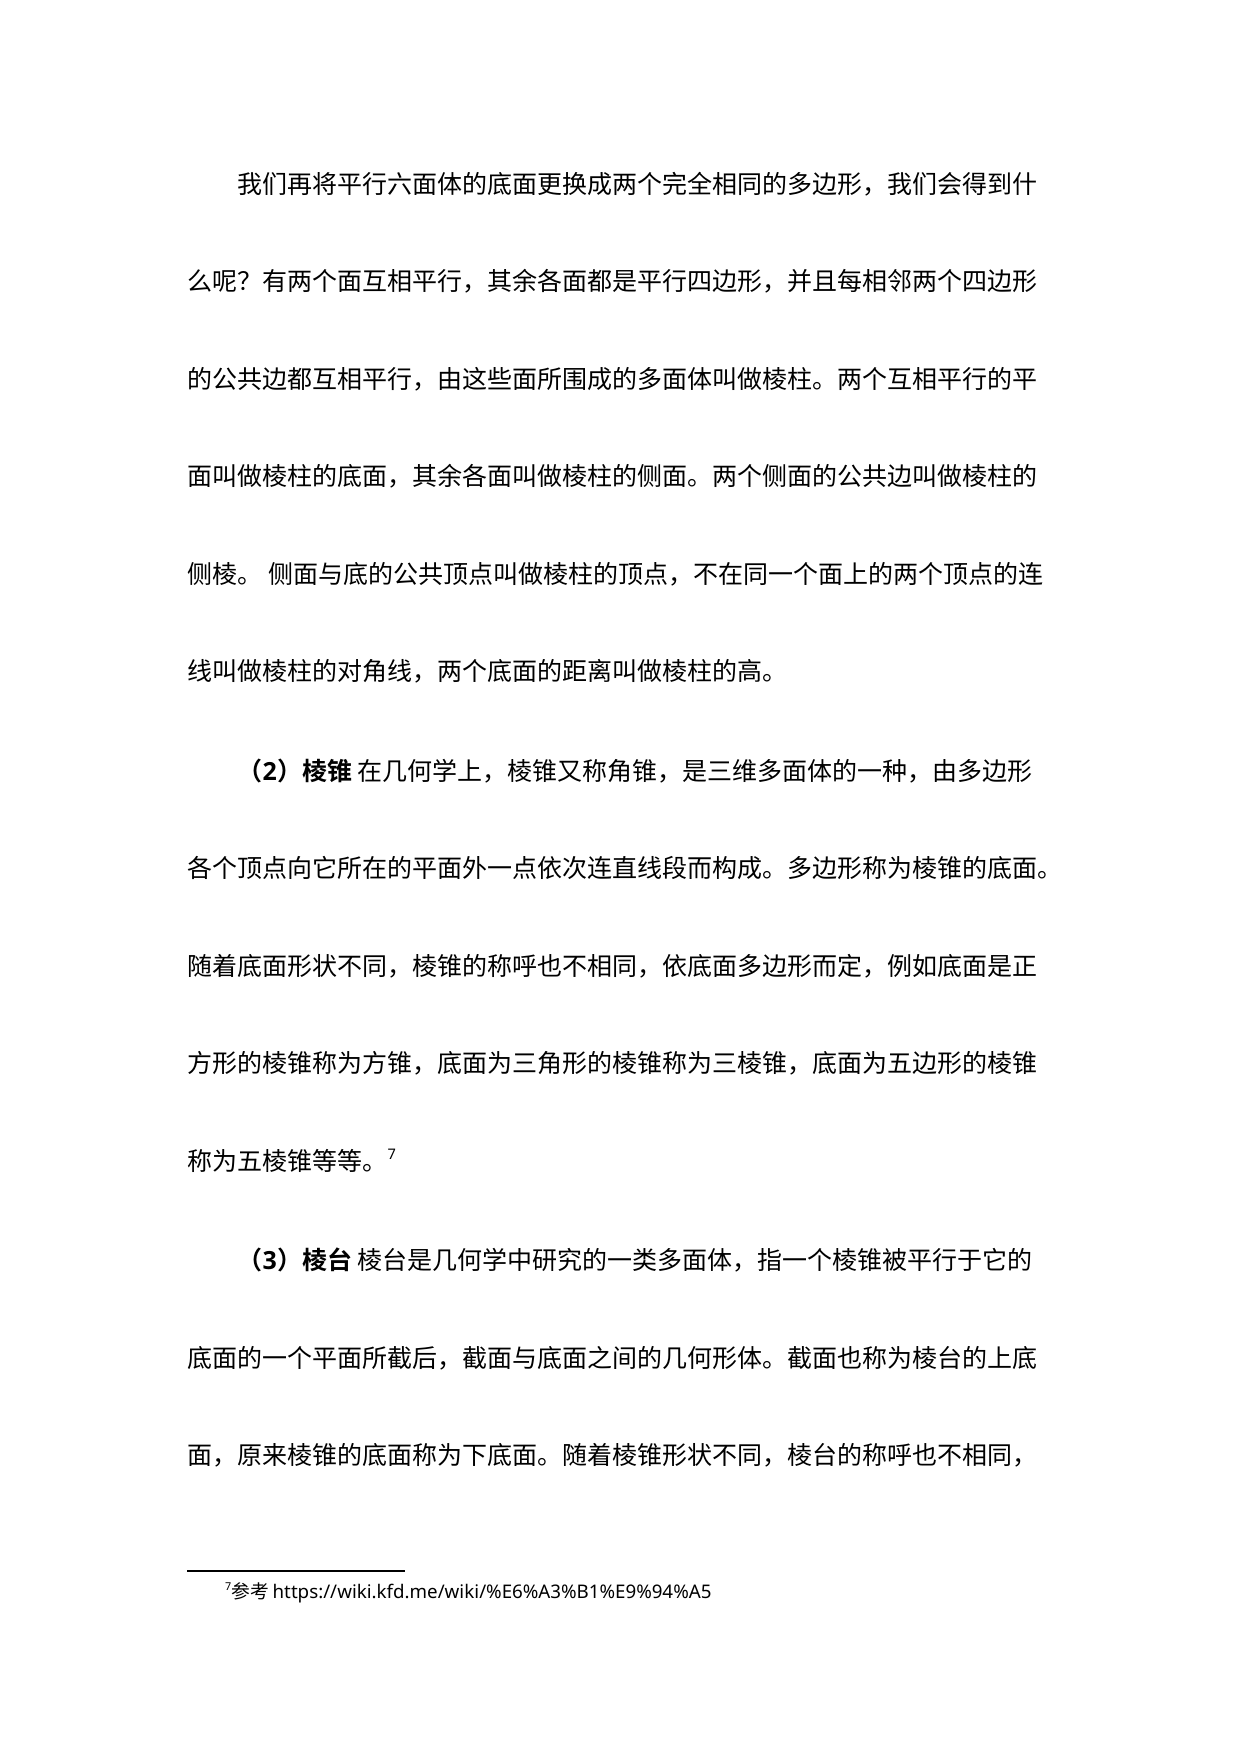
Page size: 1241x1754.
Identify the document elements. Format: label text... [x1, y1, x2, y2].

text 我们再将平行六面体的底面更换成两个完全相同的多边形，我们会得到什么呢？有两个面互相平行，其余各面都是平行四边形，并且每相邻两个四边形的公共边都互相平行，由这些面所围成的多面体叫做棱柱。两个互相平行的平面叫做棱柱的底面，其余各面叫做棱柱的侧面。两个侧面的公共边叫做棱柱的侧棱。 侧面与底的公共顶点叫做棱柱的顶点，不在同一个面上的两个顶点的连线叫做棱柱的对角线，两个底面的距离叫做棱柱的高。 [187, 150, 1053, 702]
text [187, 1226, 1053, 1486]
text （2）棱锥 在几何学上，棱锥又称角锥，是三维多面体的一种，由多边形各个顶点向它所在的平面外一点依次连直线段而构成。多边形称为棱锥的底面。随着底面形状不同，棱锥的称呼也不相同，依底面多边形而定，例如底面是正方形的棱锥称为方锥，底面为三角形的棱锥称为三棱锥，底面为五边形的棱锥称为五棱锥等等。 [187, 737, 1053, 1192]
